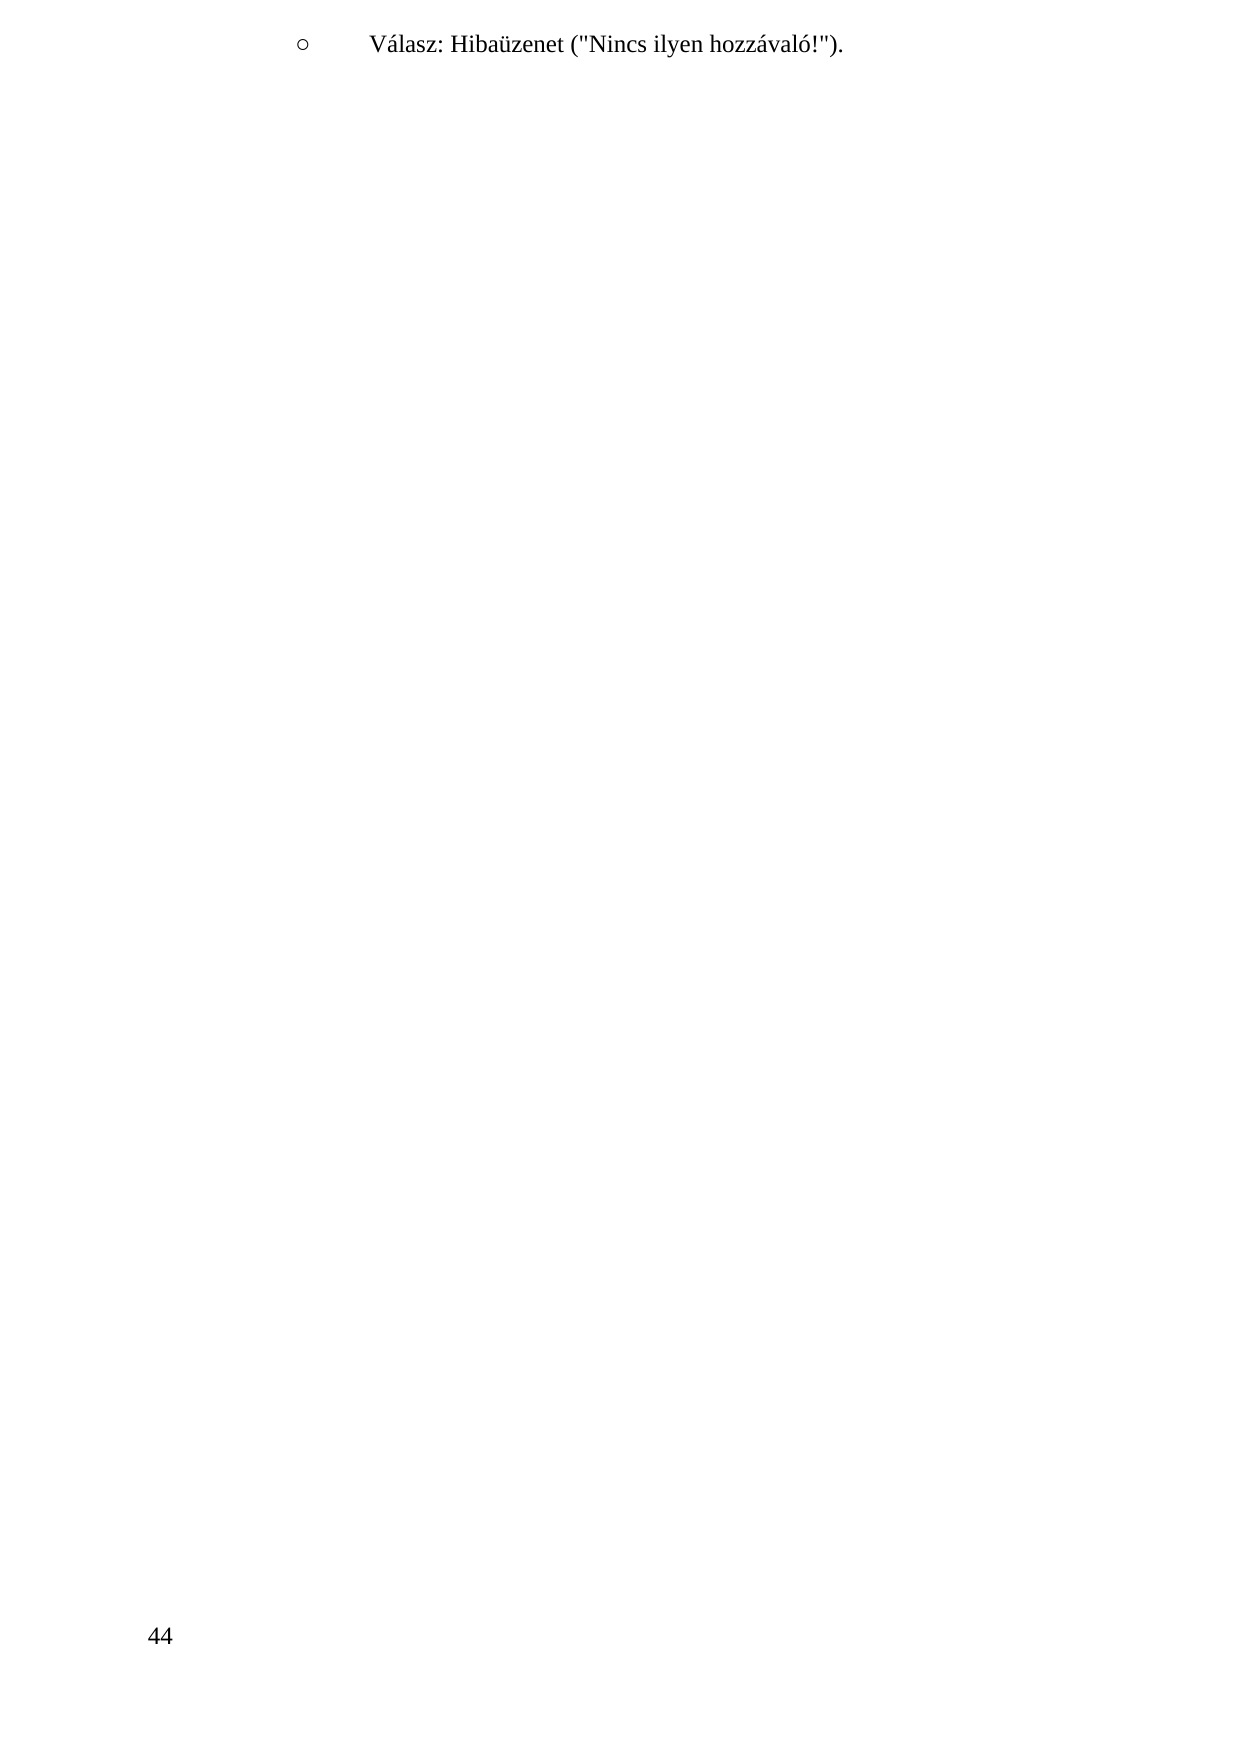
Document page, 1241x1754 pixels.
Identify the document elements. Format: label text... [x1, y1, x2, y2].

text ○ Válasz: Hibaüzenet ("Nincs ilyen hozzávaló!"). [221, 29, 1093, 58]
